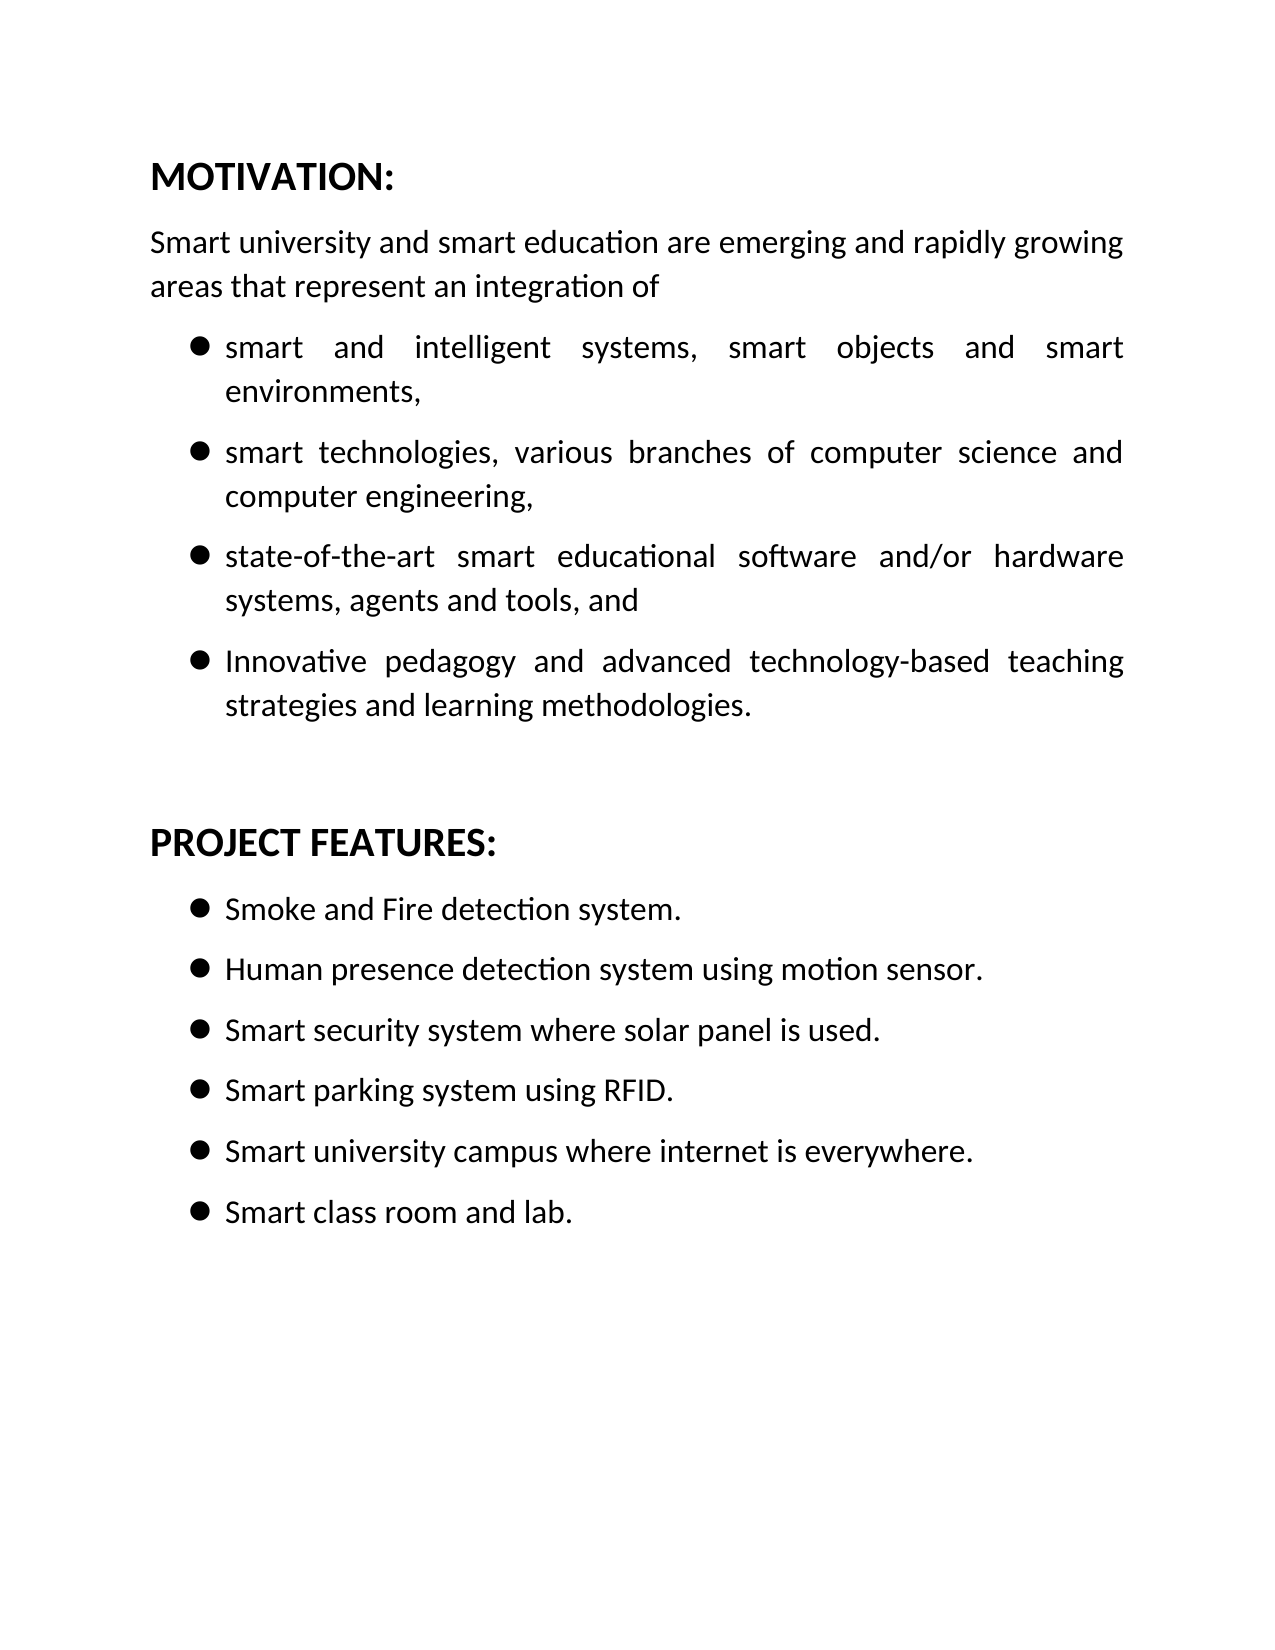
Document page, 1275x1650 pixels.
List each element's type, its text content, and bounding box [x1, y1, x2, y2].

list Smart university campus where internet is everywhere. [187, 1130, 1125, 1171]
list smart and intelligent systems, smart objects and smart environments, [187, 326, 1125, 411]
list Smart class room and lab. [187, 1191, 1125, 1231]
text PROJECT FEATURES: [150, 816, 1125, 867]
list Smart security system where solar panel is used. [187, 1009, 1125, 1049]
text Smart university and smart education are emerging and rapidly growing areas that represent an integration of [150, 222, 1125, 306]
list Human presence detection system using motion sensor. [187, 948, 1125, 989]
list Smart parking system using RFID. [187, 1069, 1125, 1110]
list smart technologies, various branches of computer science and computer engineering, [187, 431, 1125, 515]
text MOTIVATION: [150, 150, 1125, 201]
list Innovative pedagogy and advanced technology-based teaching strategies and learning methodologies. [187, 640, 1125, 724]
list state-of-the-art smart educational software and/or hardware systems, agents and tools, and [187, 535, 1125, 620]
list Smoke and Fire detection system. [187, 888, 1125, 928]
